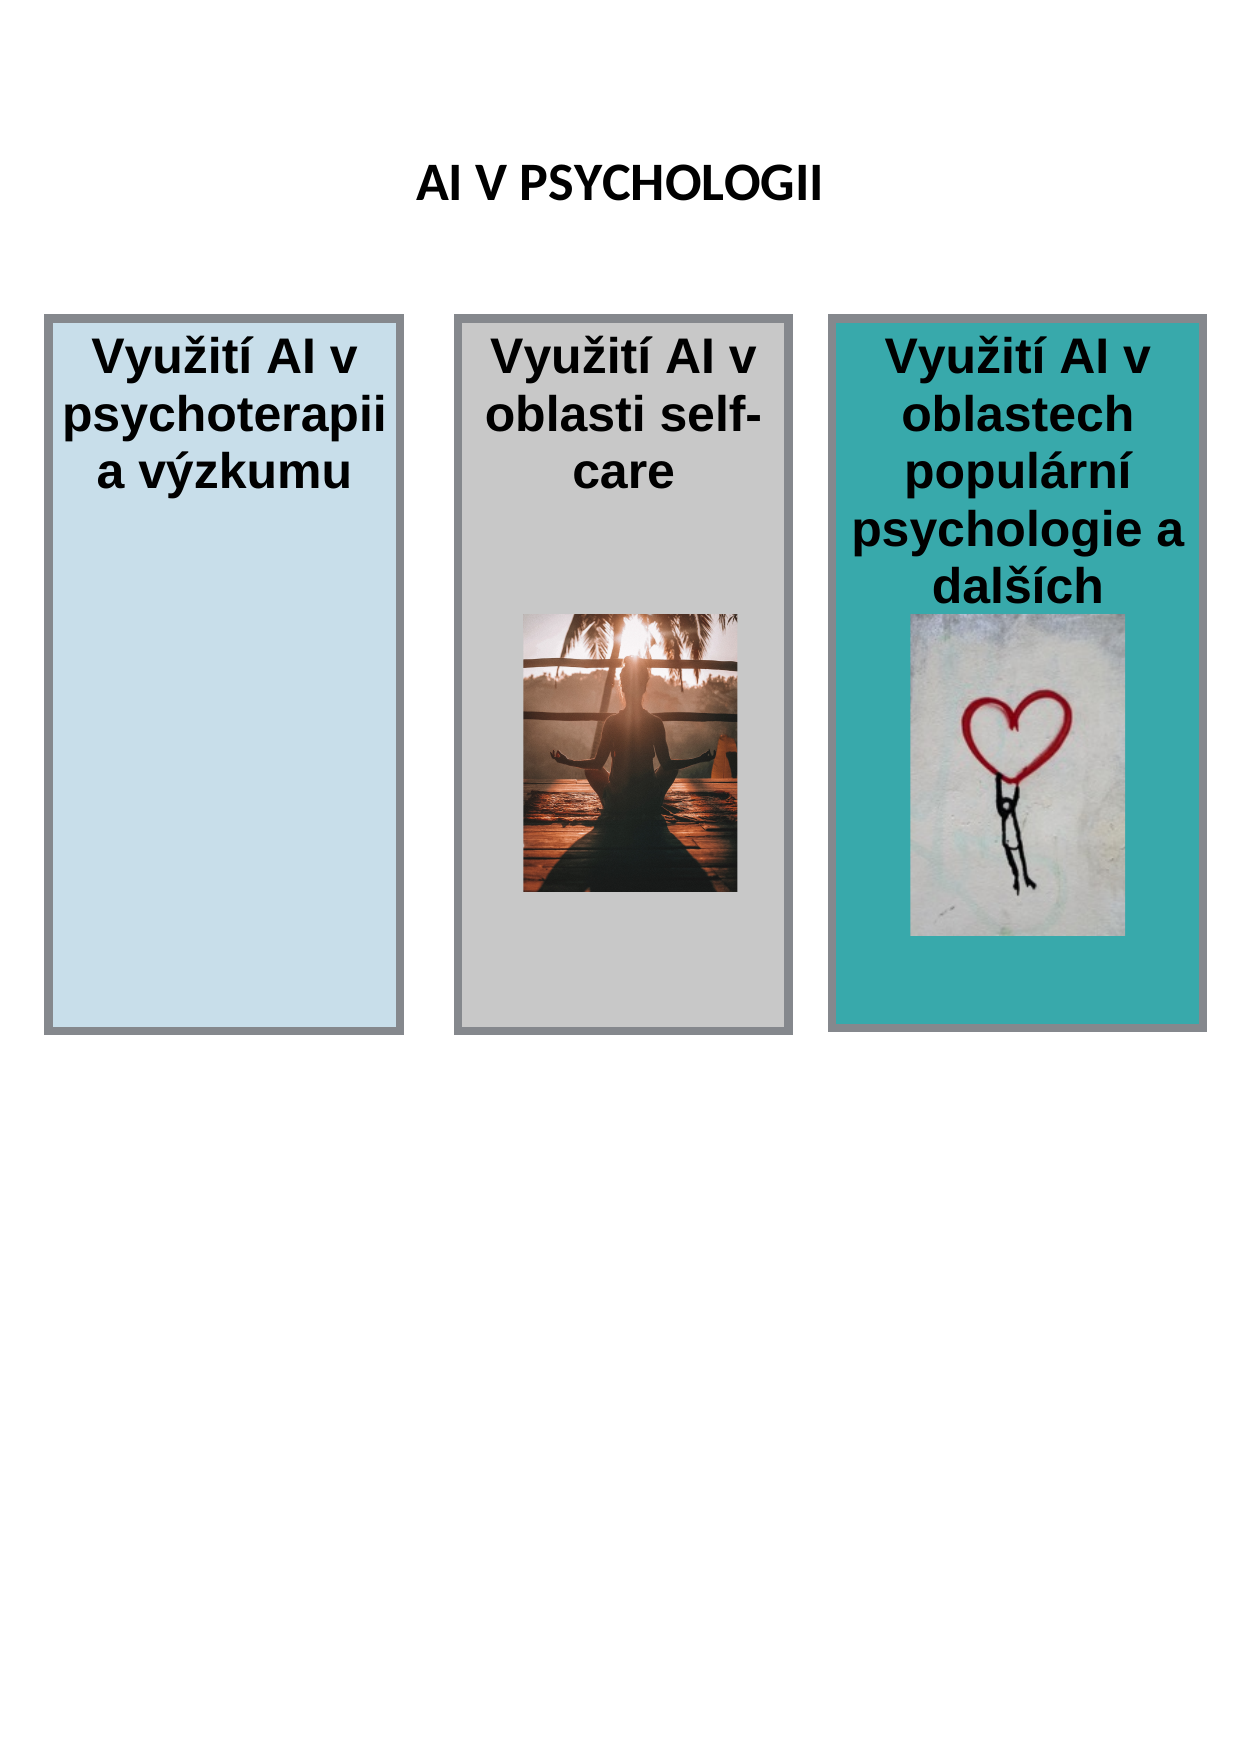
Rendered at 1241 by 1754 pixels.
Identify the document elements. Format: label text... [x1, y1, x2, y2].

text AI V PSYCHOLOGII [148, 148, 1093, 214]
picture [523, 614, 738, 892]
